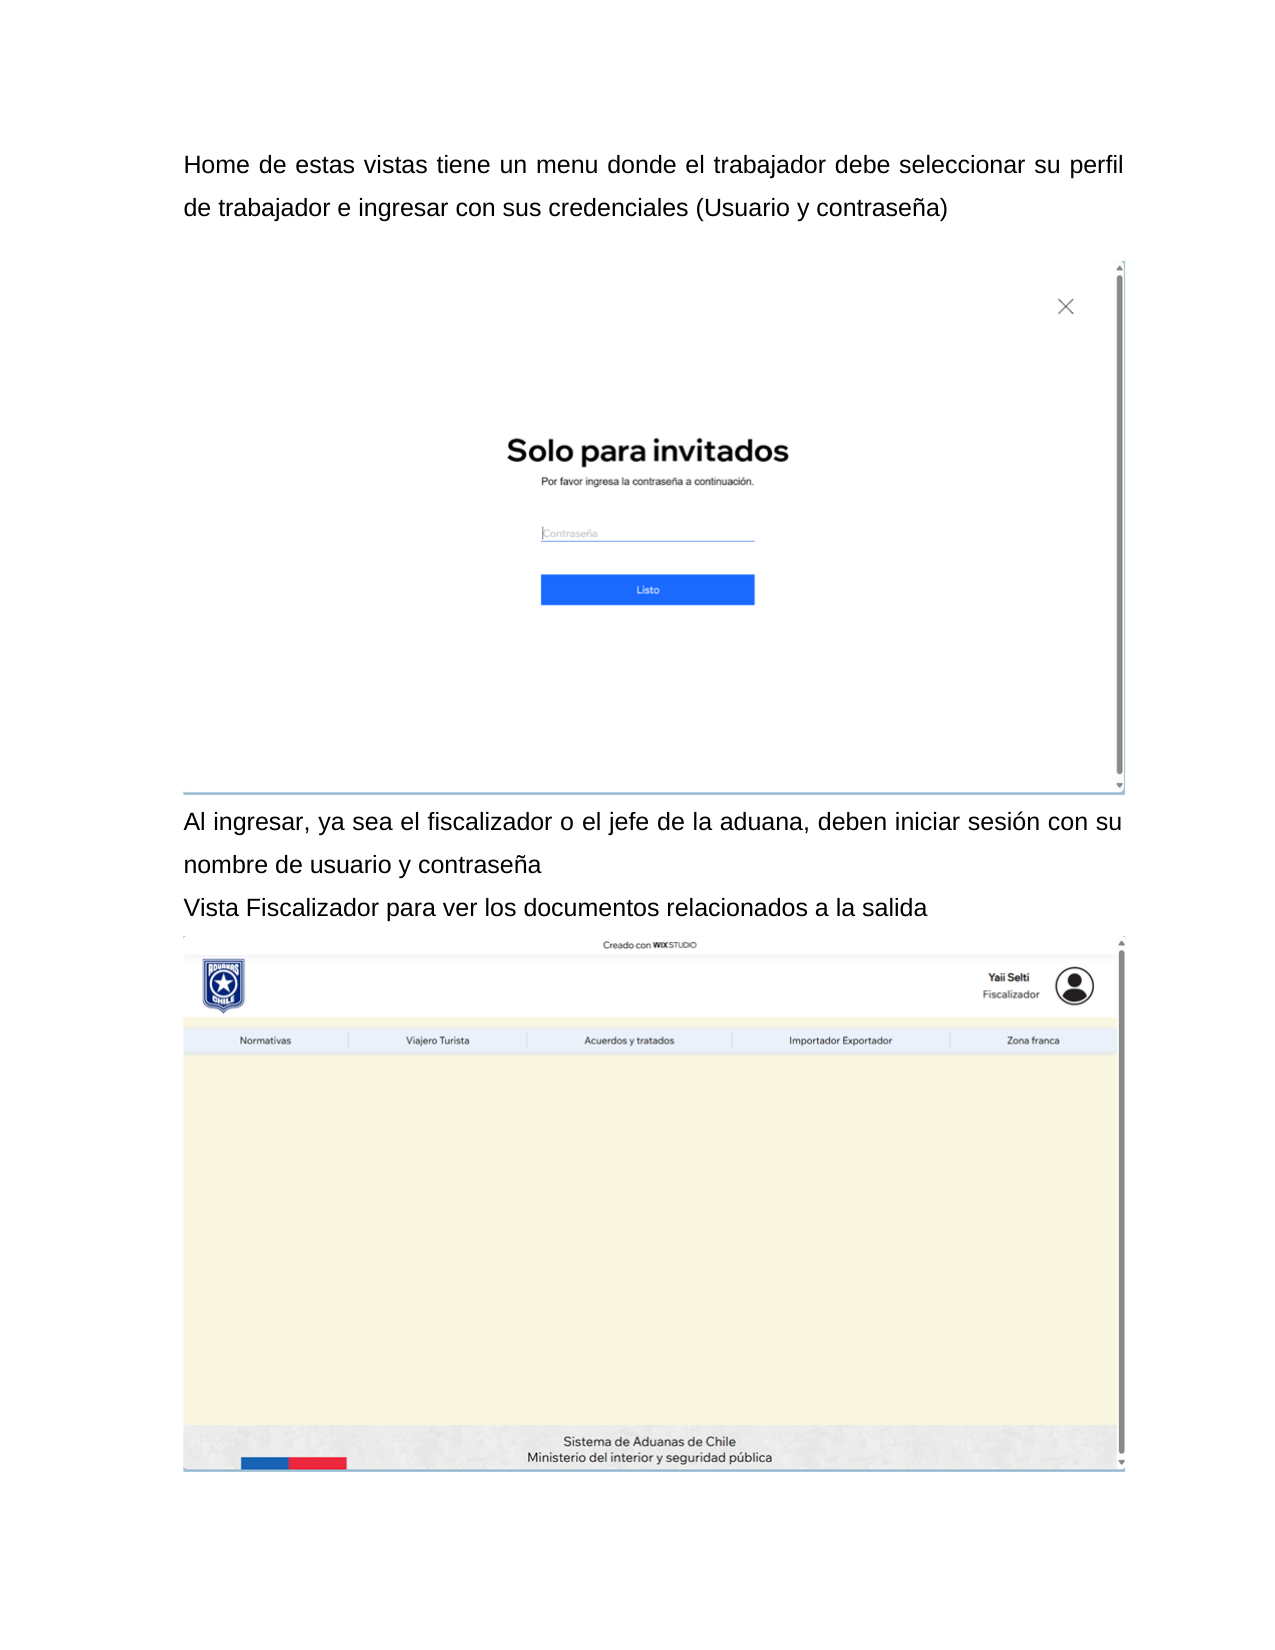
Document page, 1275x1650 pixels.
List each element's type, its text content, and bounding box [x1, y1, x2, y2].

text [183, 150, 1125, 222]
text Vista Fiscalizador para ver los documentos relacionados a la salida [183, 893, 1125, 922]
picture [183, 936, 1125, 1472]
picture [183, 261, 1125, 795]
text Al ingresar, ya sea el fiscalizador o el jefe de la aduana, deben iniciar sesión con su nombre de usuario y contraseña [183, 807, 1125, 878]
